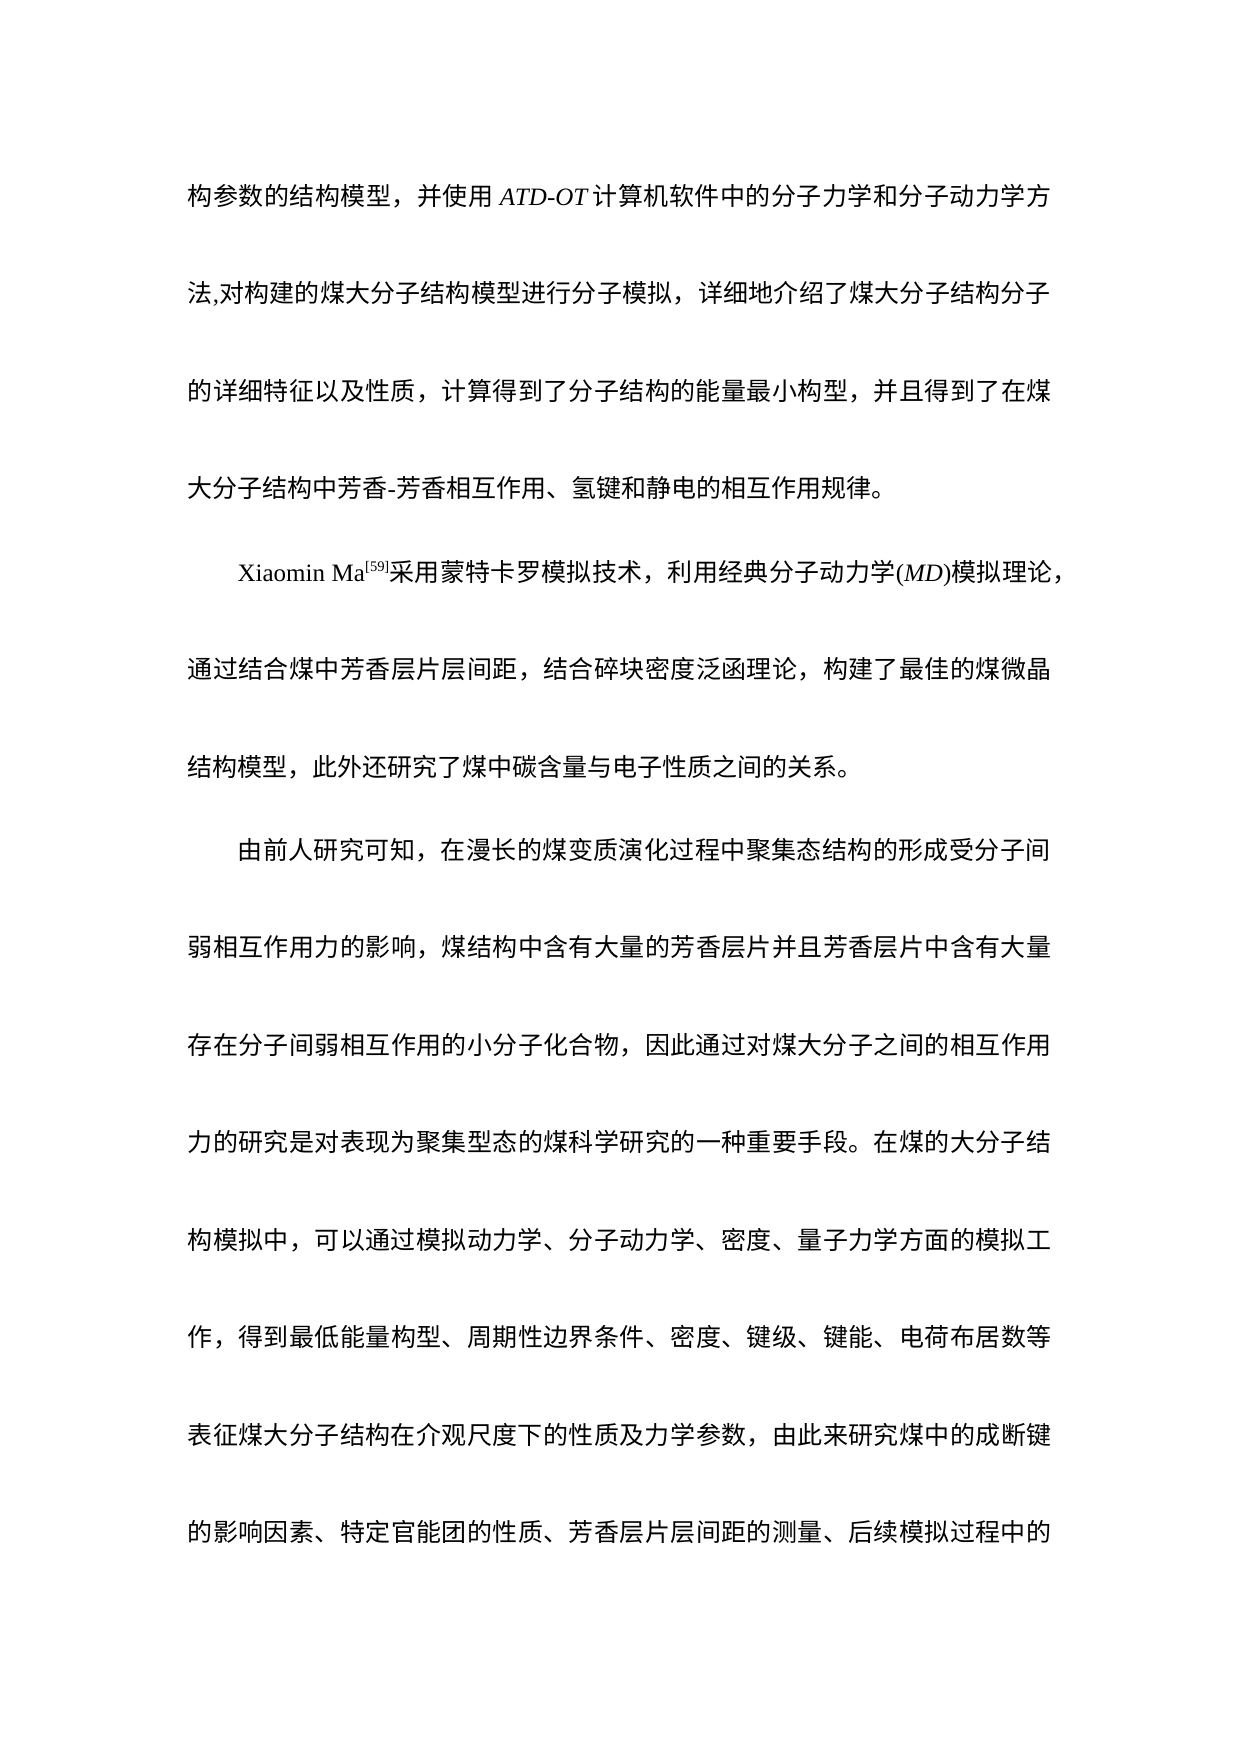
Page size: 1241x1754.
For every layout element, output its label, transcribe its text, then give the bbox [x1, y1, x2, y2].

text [187, 162, 1053, 519]
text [187, 816, 1053, 1563]
text Xiaomin Ma[59]采用蒙特卡罗模拟技术，利用经典分子动力学(MD)模拟理论，通过结合煤中芳香层片层间距，结合碎块密度泛函理论，构建了最佳的煤微晶结构模型，此外还研究了煤中碳含量与电子性质之间的关系。 [187, 538, 1053, 798]
